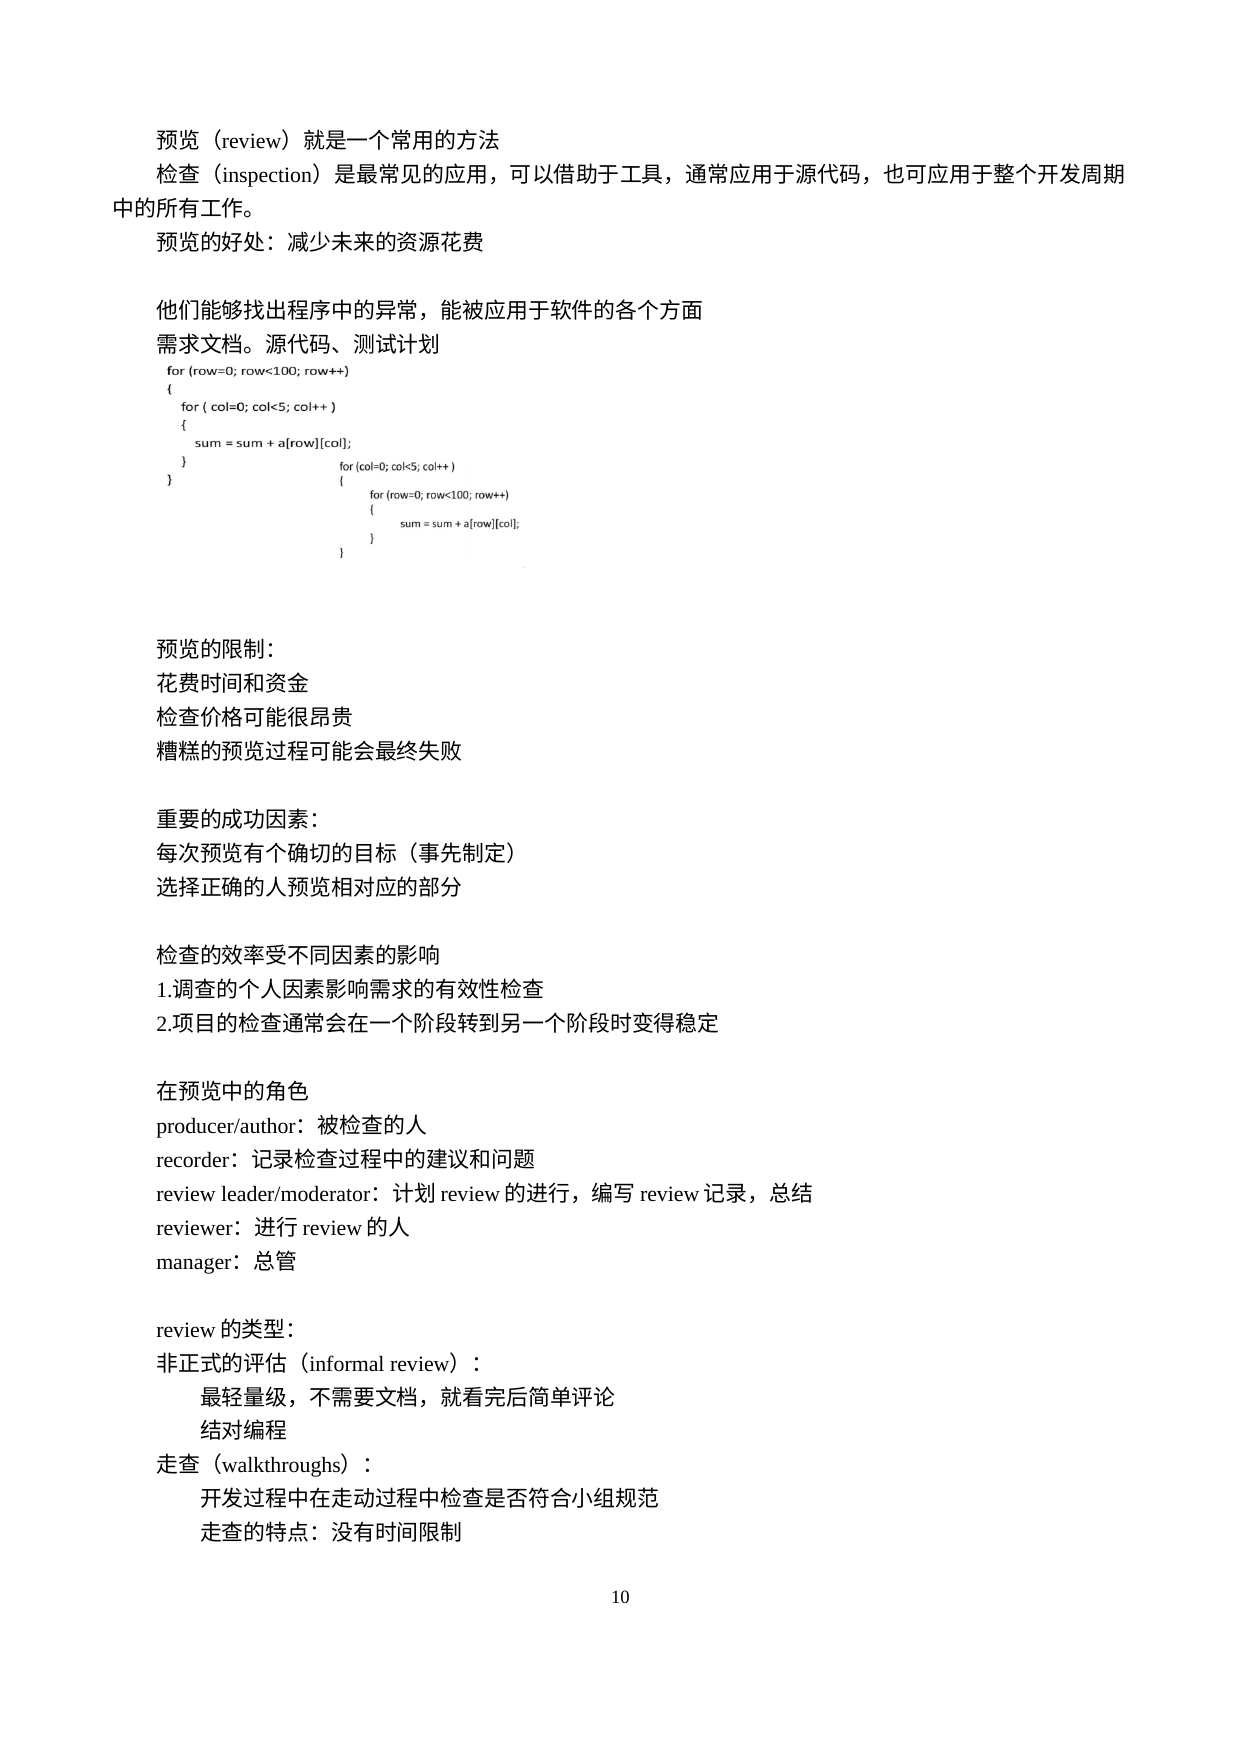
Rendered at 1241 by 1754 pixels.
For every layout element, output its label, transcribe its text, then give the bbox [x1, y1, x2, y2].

text review leader/moderator：计划review的进行，编写review记录，总结 [112, 1175, 1128, 1209]
text 重要的成功因素： [112, 801, 1128, 835]
text 花费时间和资金 [112, 665, 1128, 699]
text 在预览中的角色 [112, 1073, 1128, 1107]
text 糟糕的预览过程可能会最终失败 [112, 733, 1128, 767]
text reviewer：进行review的人 [112, 1209, 1128, 1243]
text 2.项目的检查通常会在一个阶段转到另一个阶段时变得稳定 [112, 1005, 1128, 1039]
text 每次预览有个确切的目标（事先制定） [112, 835, 1128, 869]
text 最轻量级，不需要文档，就看完后简单评论 [156, 1378, 1128, 1412]
text 检查（inspection）是最常见的应用，可以借助于工具，通常应用于源代码，也可应用于整个开发周期中的所有工作。 [112, 156, 1128, 224]
text 预览的好处：减少未来的资源花费 [112, 224, 1128, 258]
text 开发过程中在走动过程中检查是否符合小组规范 [156, 1480, 1128, 1514]
text 需求文档。源代码、测试计划 [112, 326, 1128, 360]
text 选择正确的人预览相对应的部分 [112, 869, 1128, 903]
text review的类型： [112, 1311, 1128, 1344]
text 走查（walkthroughs）： [112, 1446, 1128, 1480]
text 预览的限制： [112, 631, 1128, 665]
text recorder：记录检查过程中的建议和问题 [112, 1141, 1128, 1175]
text manager：总管 [112, 1243, 1128, 1277]
text 非正式的评估（informal review）： [112, 1344, 1128, 1378]
text producer/author：被检查的人 [112, 1107, 1128, 1141]
text 1.调查的个人因素影响需求的有效性检查 [112, 971, 1128, 1005]
text 走查的特点：没有时间限制 [156, 1514, 1128, 1548]
picture [156, 359, 524, 568]
text 预览（review）就是一个常用的方法 [112, 122, 1128, 156]
text 结对编程 [156, 1412, 1128, 1446]
text 他们能够找出程序中的异常，能被应用于软件的各个方面 [112, 292, 1128, 326]
text 检查价格可能很昂贵 [112, 699, 1128, 733]
text 检查的效率受不同因素的影响 [112, 937, 1128, 971]
